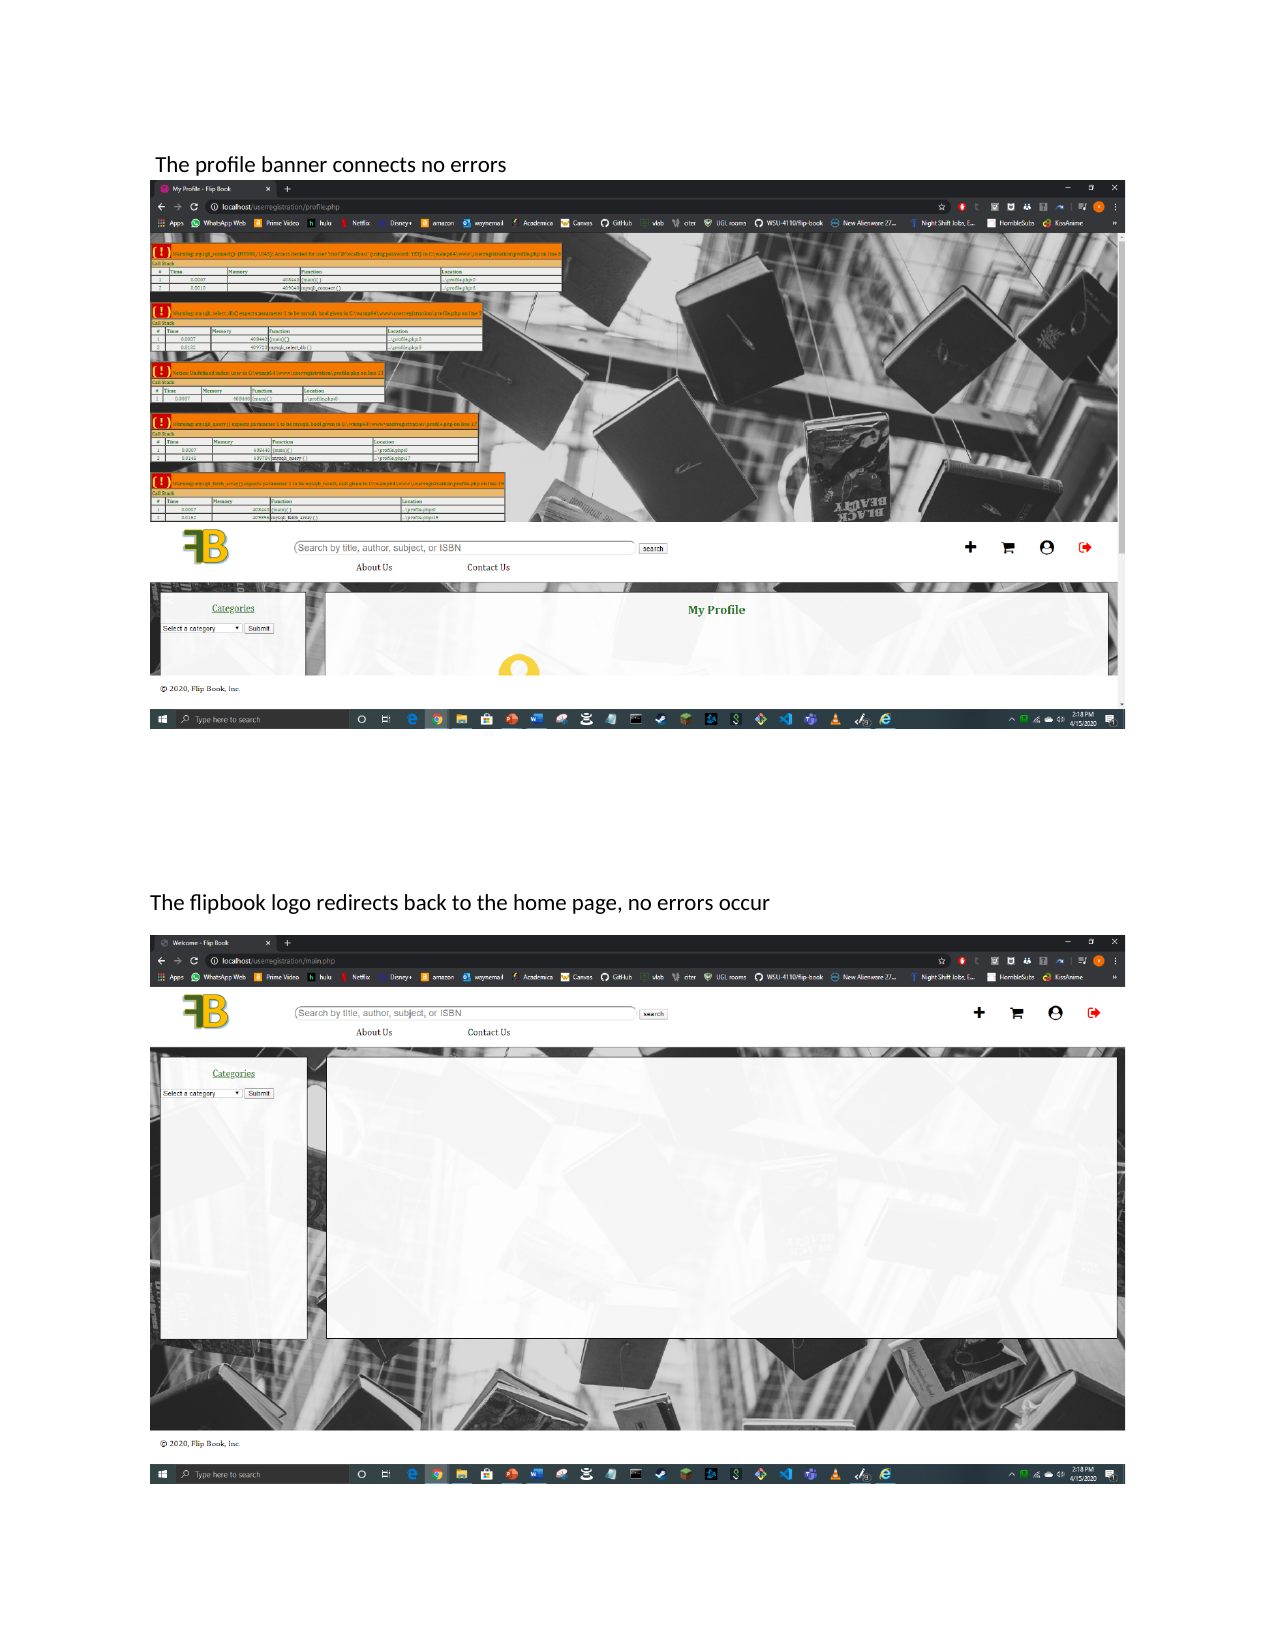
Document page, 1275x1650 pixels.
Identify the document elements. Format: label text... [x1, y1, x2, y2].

text The profile banner connects no errors [150, 150, 1125, 180]
picture [150, 935, 1125, 1484]
picture [150, 180, 1125, 729]
text The flipbook logo redirects back to the home page, no errors occur [150, 888, 1125, 916]
